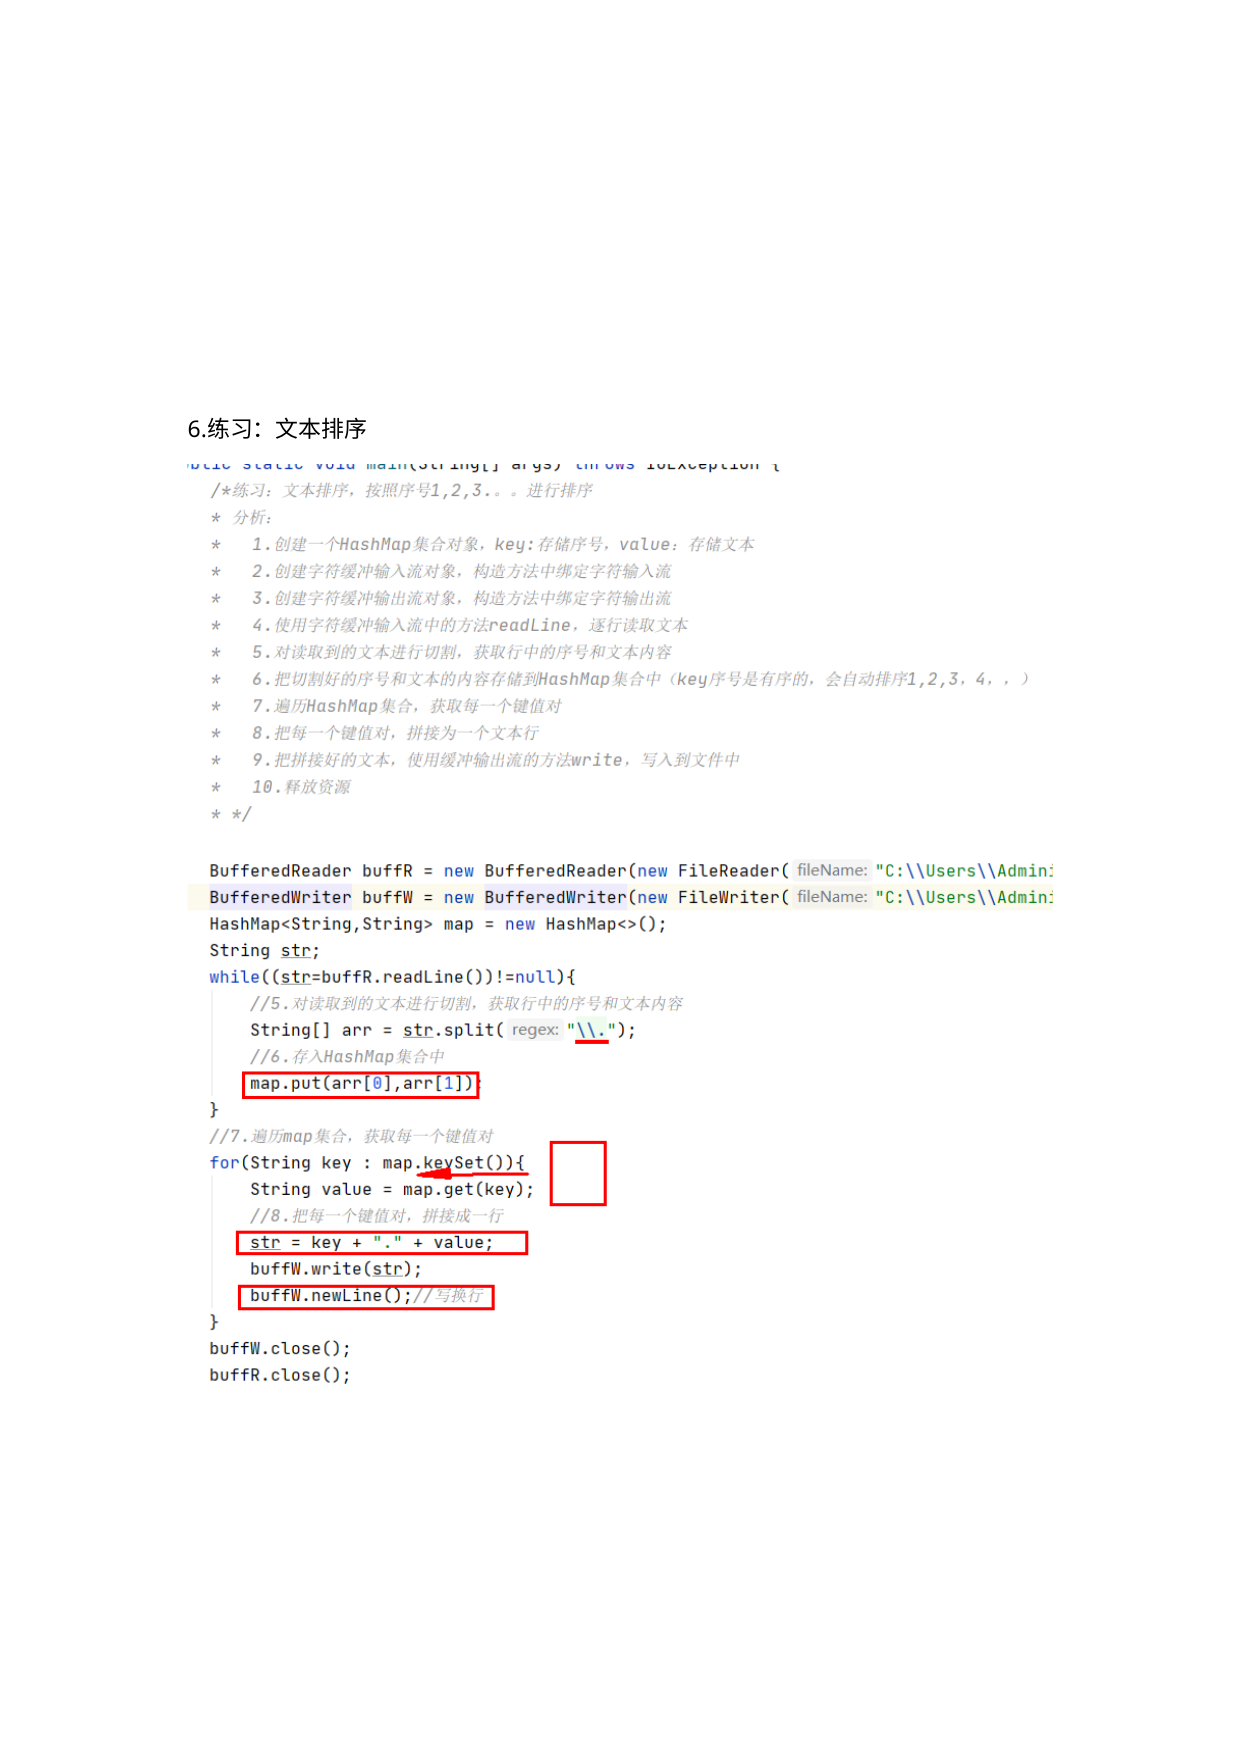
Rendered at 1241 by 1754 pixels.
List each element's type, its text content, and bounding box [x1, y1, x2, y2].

picture [187, 849, 1053, 1395]
text 6.练习：文本排序 [187, 410, 1053, 444]
picture [187, 464, 1053, 829]
